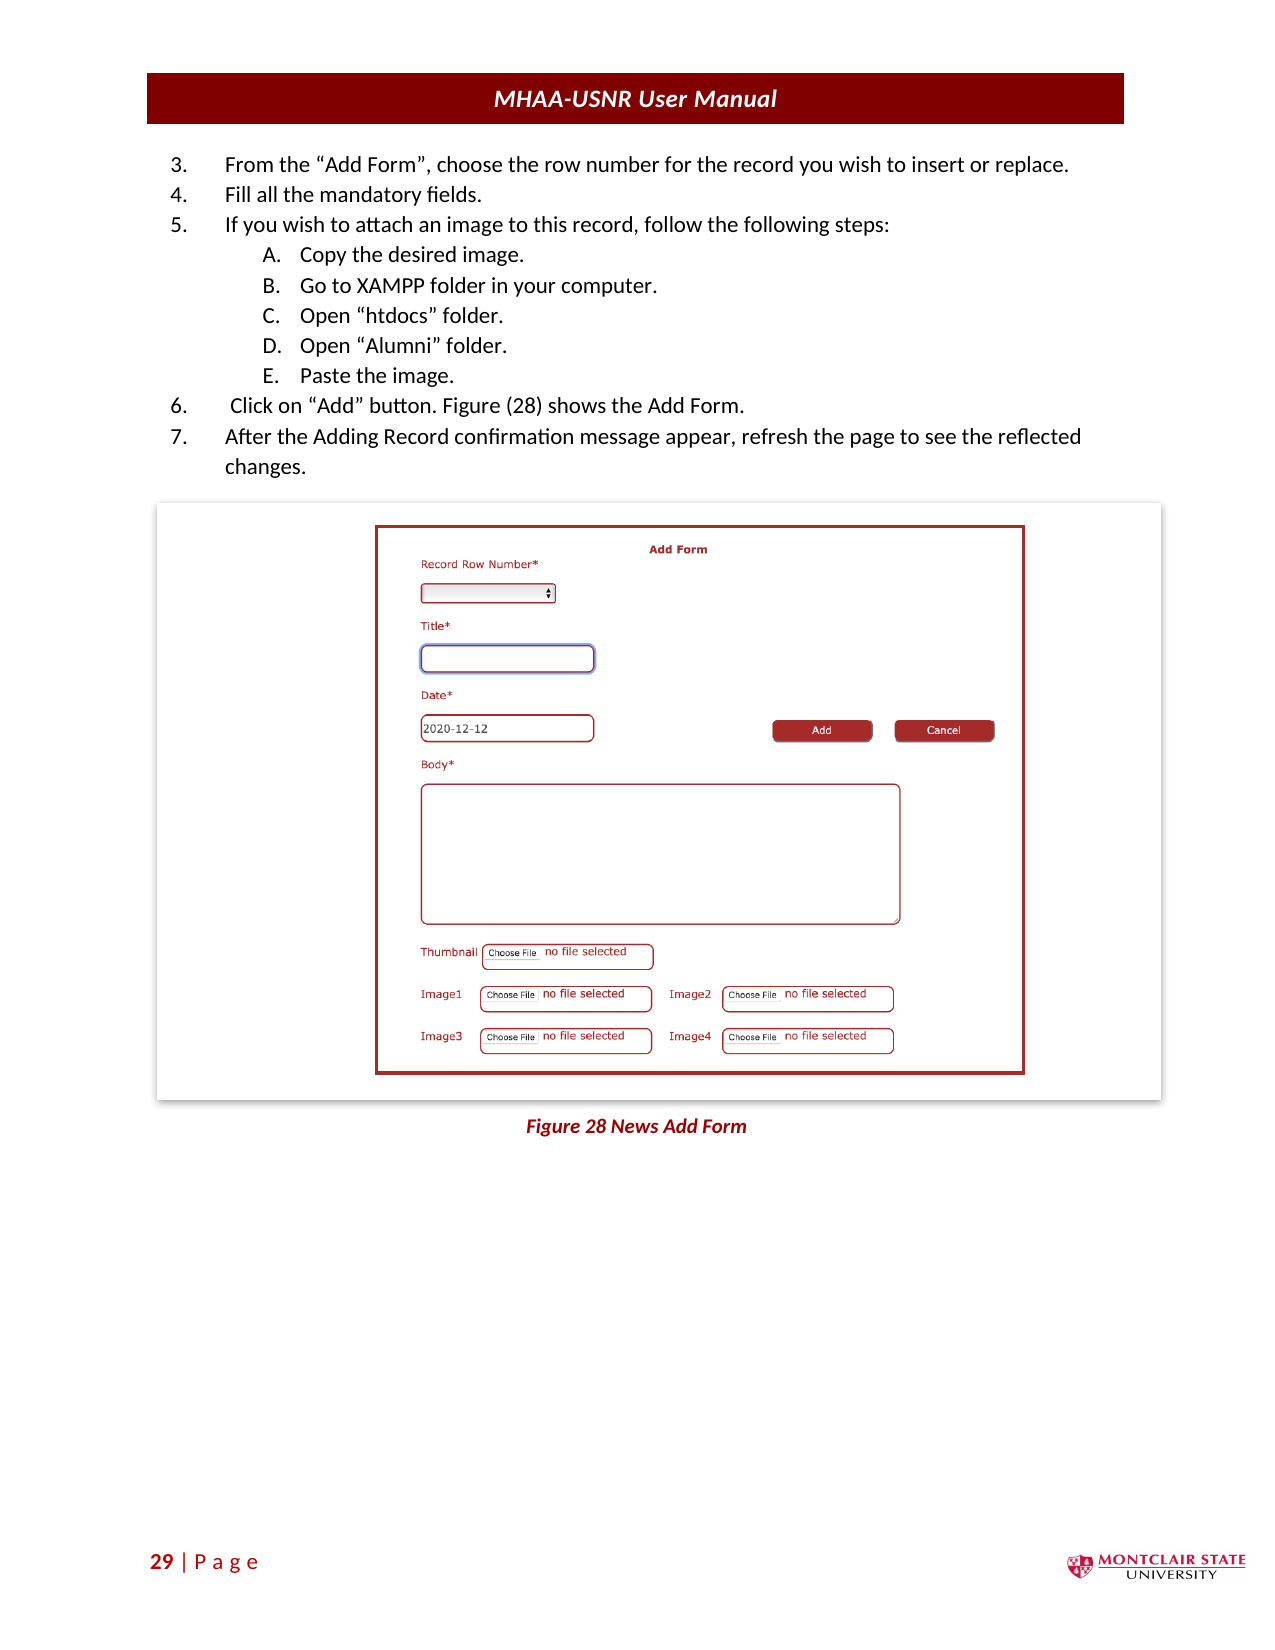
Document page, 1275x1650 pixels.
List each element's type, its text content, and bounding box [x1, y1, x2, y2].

list Go to XAMPP folder in your computer. [262, 271, 1125, 299]
list Fill all the mandatory fields. [187, 180, 1125, 208]
picture [1062, 1548, 1250, 1587]
list Copy the desired image. [262, 241, 1125, 269]
list If you wish to attach an image to this record, follow the following steps: [187, 210, 1125, 238]
list From the “Add Form”, choose the row number for the record you wish to insert or replace. [187, 150, 1125, 178]
text Figure 28 News Add Form [150, 1114, 1125, 1139]
list Open “Alumni” folder. [262, 331, 1125, 359]
list Open “htdocs” folder. [262, 301, 1125, 329]
list After the Adding Record confirmation message appear, refresh the page to see the reflected changes. [187, 422, 1125, 480]
list Click on “Add” button. Figure (28) shows the Add Form. [187, 392, 1125, 420]
picture [172, 518, 1147, 1085]
list Paste the image. [262, 361, 1125, 389]
